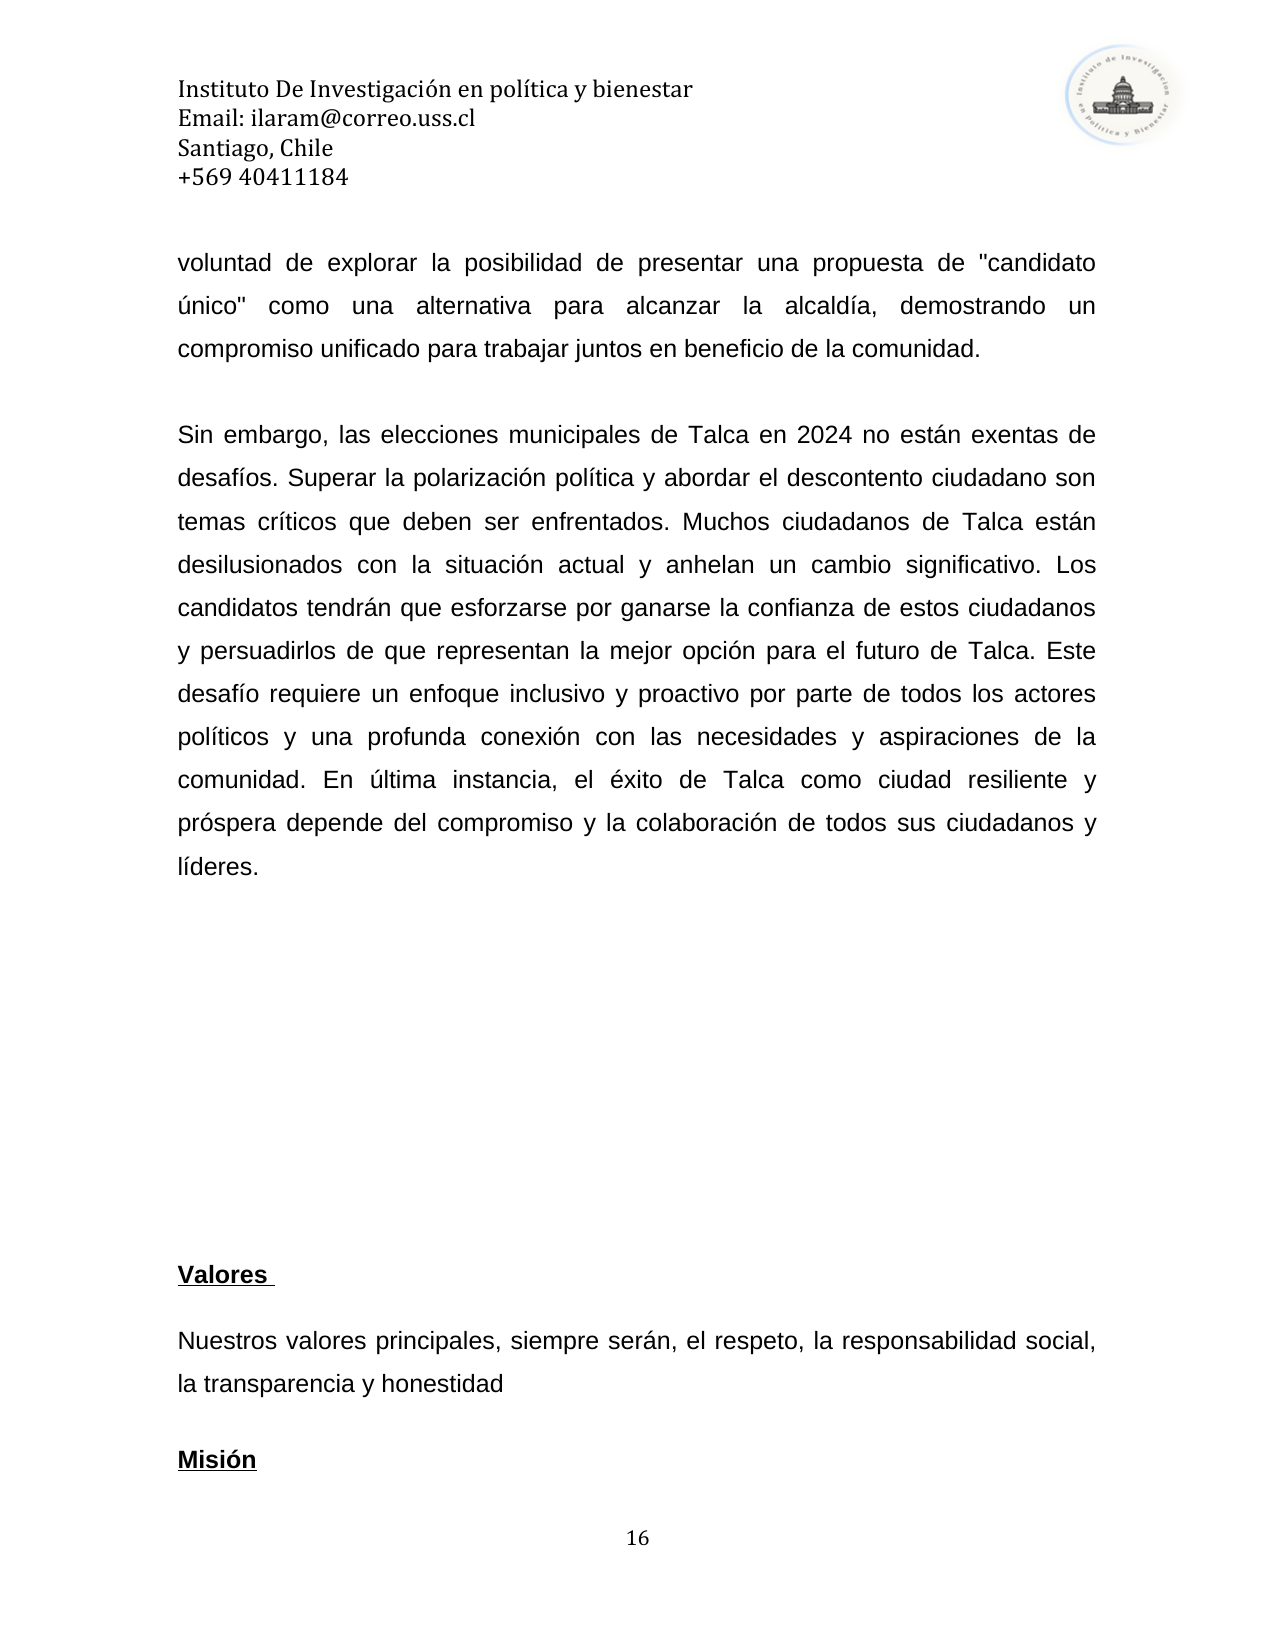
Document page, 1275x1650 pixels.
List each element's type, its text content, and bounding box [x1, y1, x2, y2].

text Misión [177, 1445, 1098, 1474]
text Sin embargo, las elecciones municipales de Talca en 2024 no están exentas de desafíos. Superar la polarización política y abordar el descontento ciudadano son temas críticos que deben ser enfrentados. Muchos ciudadanos de Talca están desilusionados con la situación actual y anhelan un cambio significativo. Los candidatos tendrán que esforzarse por ganarse la confianza de estos ciudadanos y persuadirlos de que representan la mejor opción para el futuro de Talca. Este desafío requiere un enfoque inclusivo y proactivo por parte de todos los actores políticos y una profunda conexión con las necesidades y aspiraciones de la comunidad. En última instancia, el éxito de Talca como ciudad resiliente y próspera depende del compromiso y la colaboración de todos sus ciudadanos y líderes. [177, 420, 1098, 880]
text Nuestros valores principales, siempre serán, el respeto, la responsabilidad social, la transparencia y honestidad [177, 1326, 1098, 1398]
picture [1047, 29, 1199, 161]
text Valores [177, 1260, 1098, 1289]
